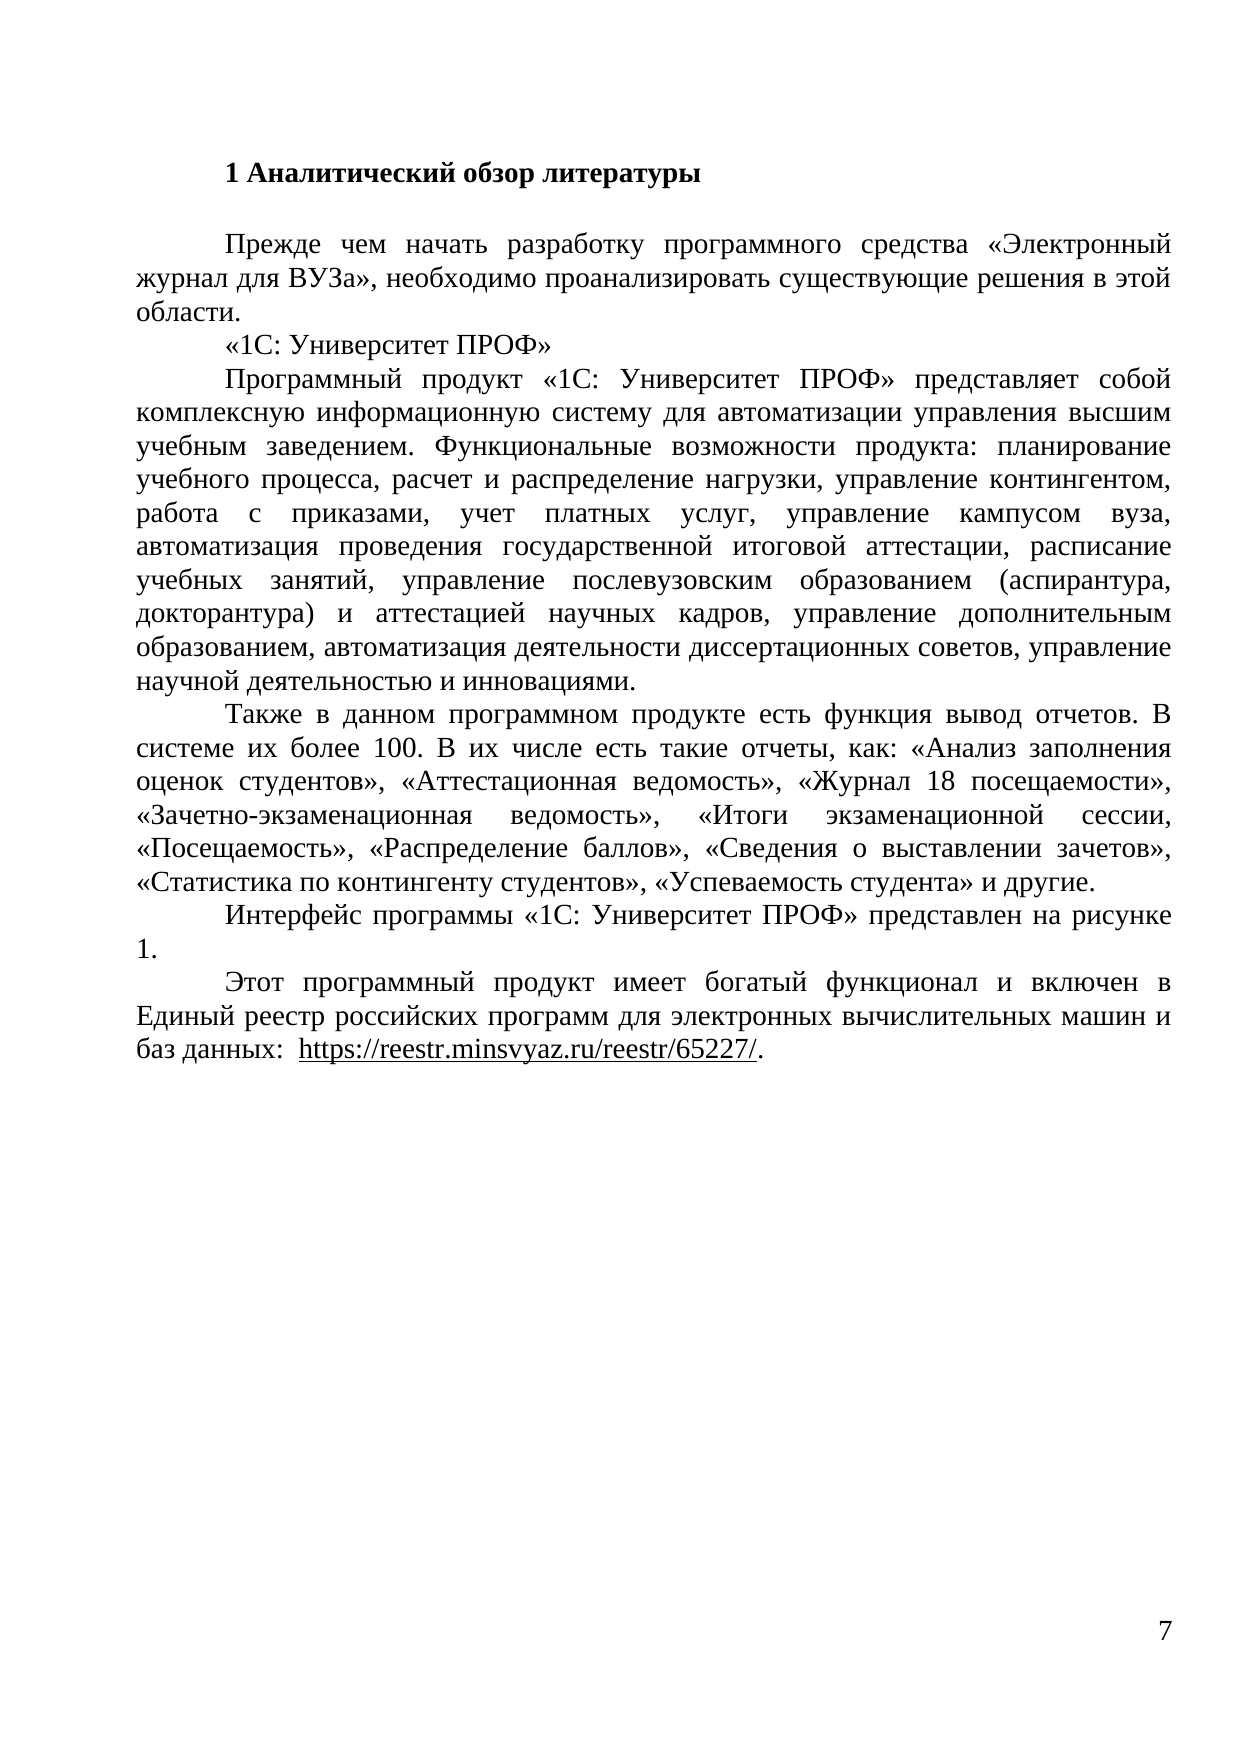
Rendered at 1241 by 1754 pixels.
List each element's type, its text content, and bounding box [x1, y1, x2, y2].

text 1 Аналитический обзор литературы [136, 156, 1181, 189]
text Программный продукт «1С: Университет ПРОФ» представляет собой комплексную информационную систему для автоматизации управления высшим учебным заведением. Функциональные возможности продукта: планирование учебного процесса, расчет и распределение нагрузки, управление контингентом, работа с приказами, учет платных услуг, управление кампусом вуза, автоматизация проведения государственной итоговой аттестации, расписание учебных занятий, управление послевузовским образованием (аспирантура, докторантура) и аттестацией научных кадров, управление дополнительным образованием, автоматизация деятельности диссертационных советов, управление научной деятельностью и инновациями. [136, 361, 1172, 696]
text Этот программный продукт имеет богатый функционал и включен в Единый реестр российских программ для электронных вычислительных машин и баз данных: https://reestr.minsvyaz.ru/reestr/65227/. [136, 964, 1172, 1065]
text Прежде чем начать разработку программного средства «Электронный журнал для ВУЗа», необходимо проанализировать существующие решения в этой области. [136, 227, 1172, 327]
text Также в данном программном продукте есть функция вывод отчетов. В системе их более 100. В их числе есть такие отчеты, как: «Анализ заполнения оценок студентов», «Аттестационная ведомость», «Журнал 18 посещаемости», «Зачетно-экзаменационная ведомость», «Итоги экзаменационной сессии, «Посещаемость», «Распределение баллов», «Сведения о выставлении зачетов», «Статистика по контингенту студентов», «Успеваемость студента» и другие. [136, 696, 1172, 897]
text Интерфейс программы «1С: Университет ПРОФ» представлен на рисунке 1. [136, 897, 1172, 964]
text «1С: Университет ПРОФ» [136, 327, 1172, 361]
